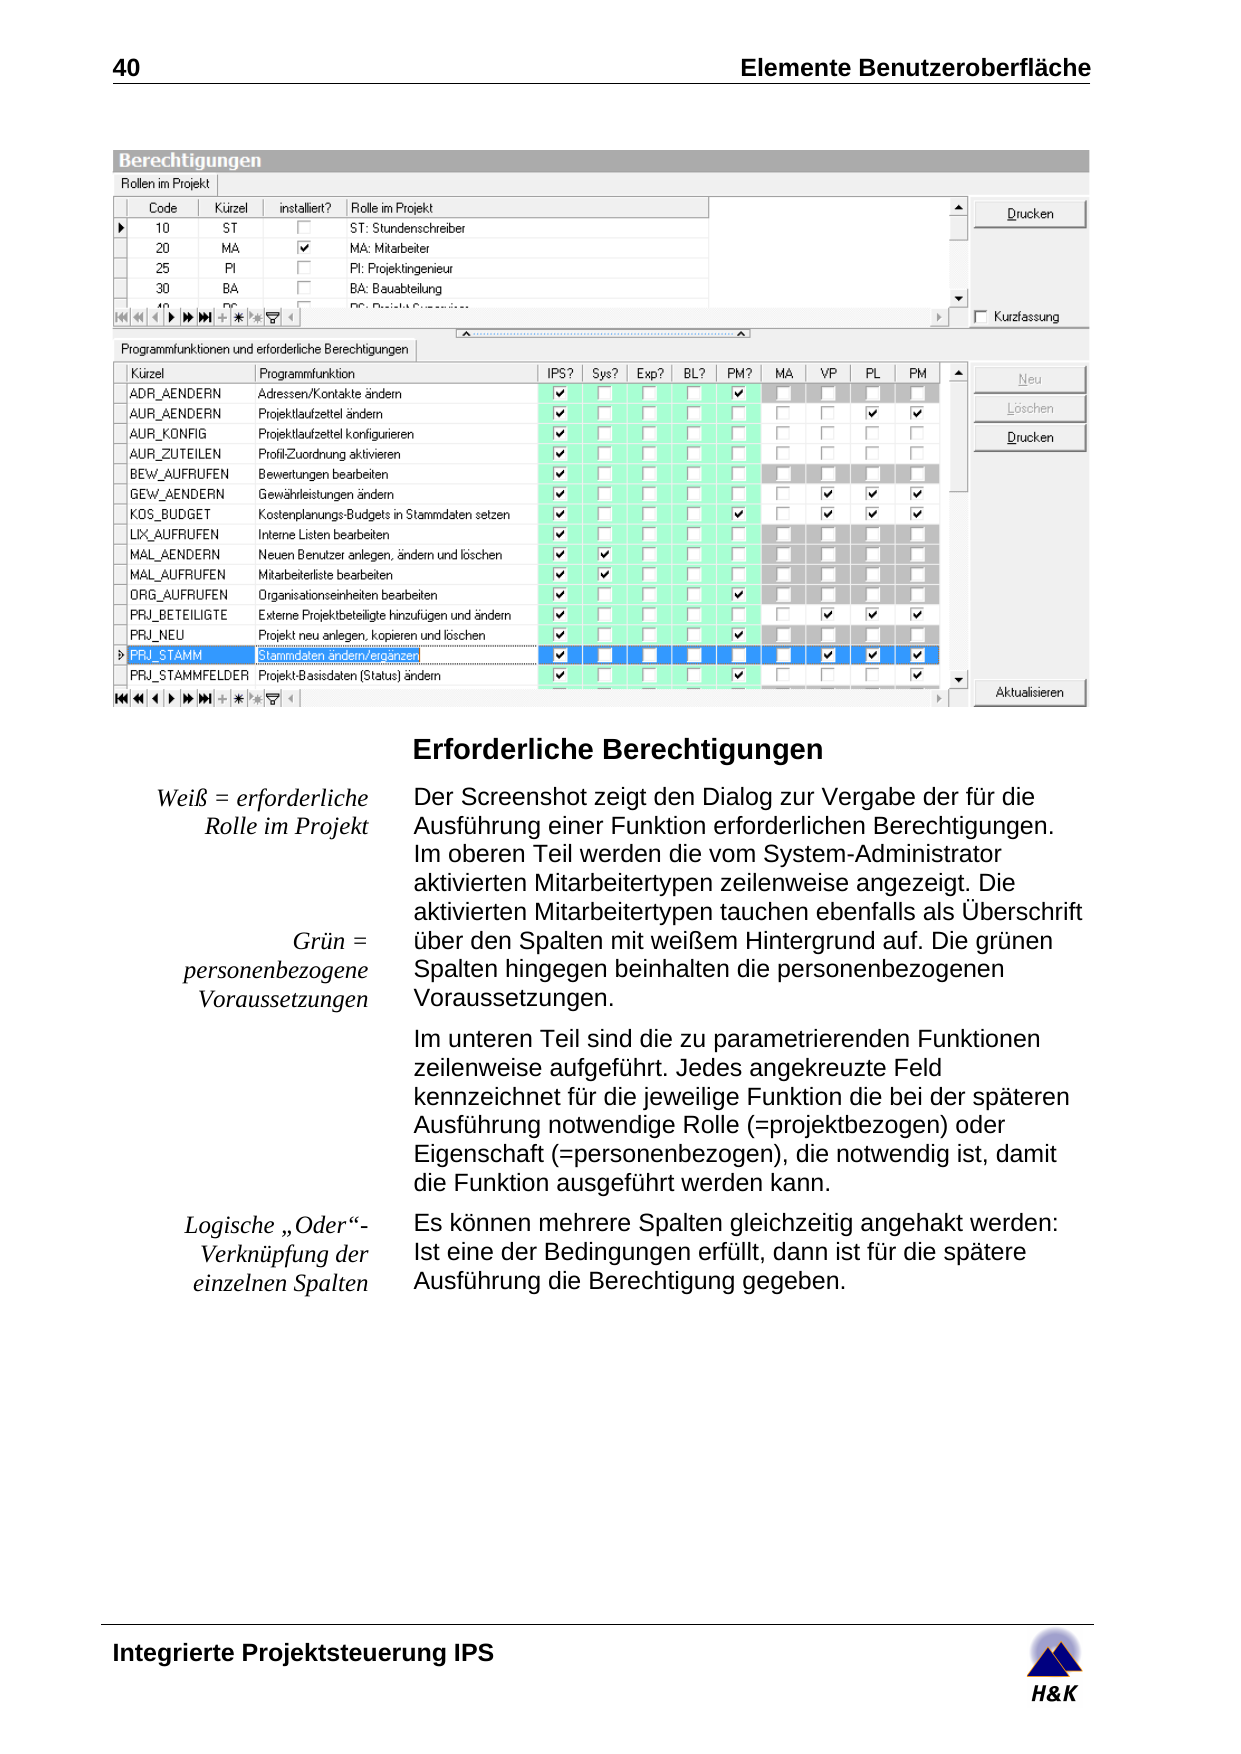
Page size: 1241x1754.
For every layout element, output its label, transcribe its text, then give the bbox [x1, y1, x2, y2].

subtitle Erforderliche Berechtigungen [412, 732, 1090, 766]
table_header Der Screenshot zeigt den Dialog zur Vergabe der für die Ausführung einer Funktion erforderlichen Berechtigungen. Im oberen Teil werden die vom System-Administrator aktivierten Mitarbeitertypen zeilenweise angezeigt. Die aktivierten Mitarbeitertypen tauchen ebenfalls als Überschrift über den Spalten mit weißem Hintergrund auf. Die grünen Spalten hingegen beinhalten die personenbezogenen Voraussetzungen. Im unteren Teil sind die zu parametrierenden Funktionen zeilenweise aufgeführt. Jedes angekreuzte Feld kennzeichnet für die jeweilige Funktion die bei der späteren Ausführung notwendige Rolle (=projektbezogen) oder Eigenschaft (=personenbezogen), die notwendig ist, damit die Funktion ausgeführt werden kann. Es können mehrere Spalten gleichzeitig angehakt werden: Ist eine der Bedingungen erfüllt, dann ist für die spätere Ausführung die Berechtigung gegeben. [413, 770, 1088, 1297]
table_header Weiß = erforderliche Rolle im Projekt Grün = personenbezogene Voraussetzungen Logische „Oder“-Verknüpfung der einzelnen Spalten [113, 770, 413, 1297]
picture [112, 150, 1090, 707]
picture [1026, 1625, 1083, 1708]
